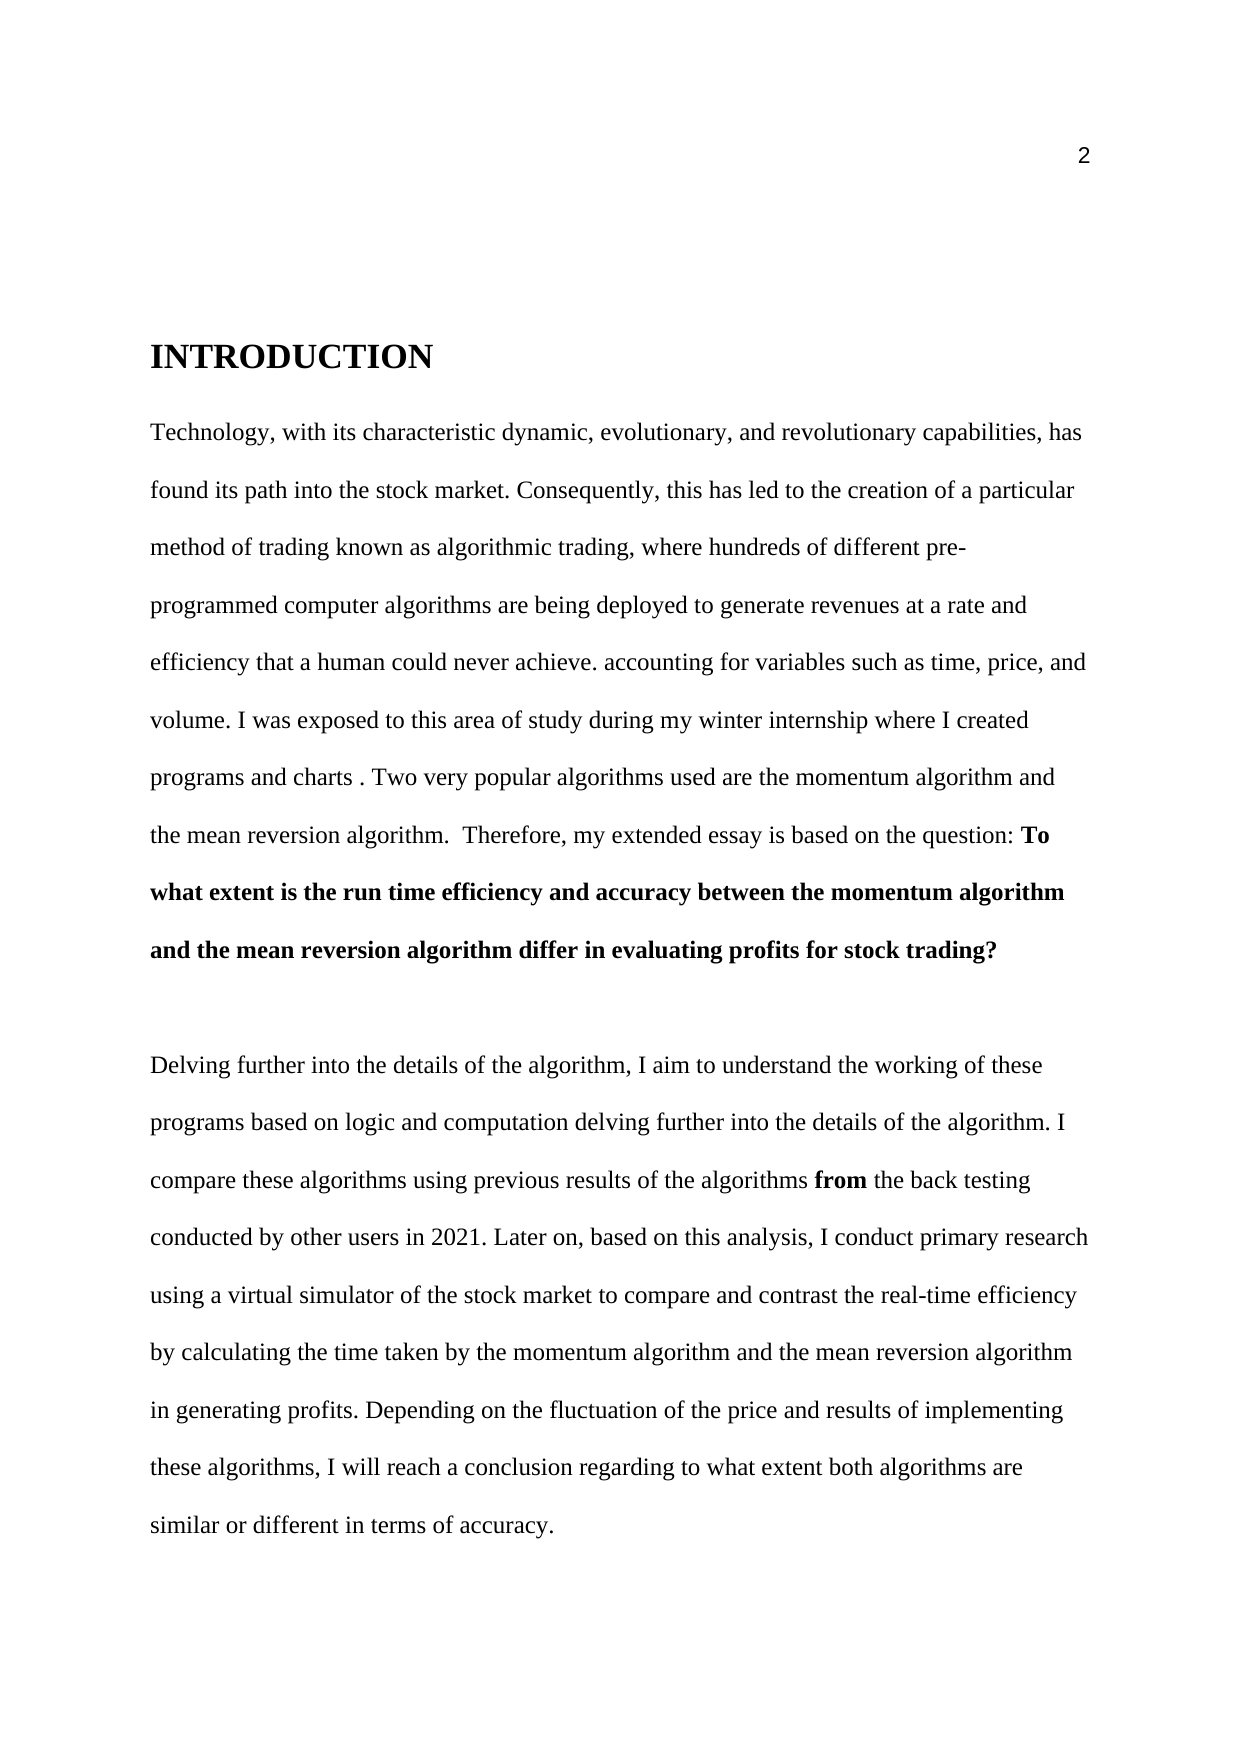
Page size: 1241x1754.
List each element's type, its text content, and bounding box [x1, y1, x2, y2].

text Technology, with its characteristic dynamic, evolutionary, and revolutionary capabilities, has found its path into the stock market. Consequently, this has led to the creation of a particular method of trading known as algorithmic trading, where hundreds of different pre-programmed computer algorithms are being deployed to generate revenues at a rate and efficiency that a human could never achieve. accounting for variables such as time, price, and volume. I was exposed to this area of study during my winter internship where I created programs and charts . Two very popular algorithms used are the momentum algorithm and the mean reversion algorithm. Therefore, my extended essay is based on the question: To what extent is the run time efficiency and accuracy between the momentum algorithm and the mean reversion algorithm differ in evaluating profits for stock trading? [150, 417, 1090, 963]
subtitle INTRODUCTION [150, 336, 1090, 376]
text Delving further into the details of the algorithm, I aim to understand the working of these programs based on logic and computation delving further into the details of the algorithm. I compare these algorithms using previous results of the algorithms from the back testing conducted by other users in 2021. Later on, based on this analysis, I conduct primary research using a virtual simulator of the stock market to compare and contrast the real-time efficiency by calculating the time taken by the momentum algorithm and the mean reversion algorithm in generating profits. Depending on the fluctuation of the price and results of implementing these algorithms, I will reach a conclusion regarding to what extent both algorithms are similar or different in terms of accuracy. [150, 1050, 1090, 1538]
